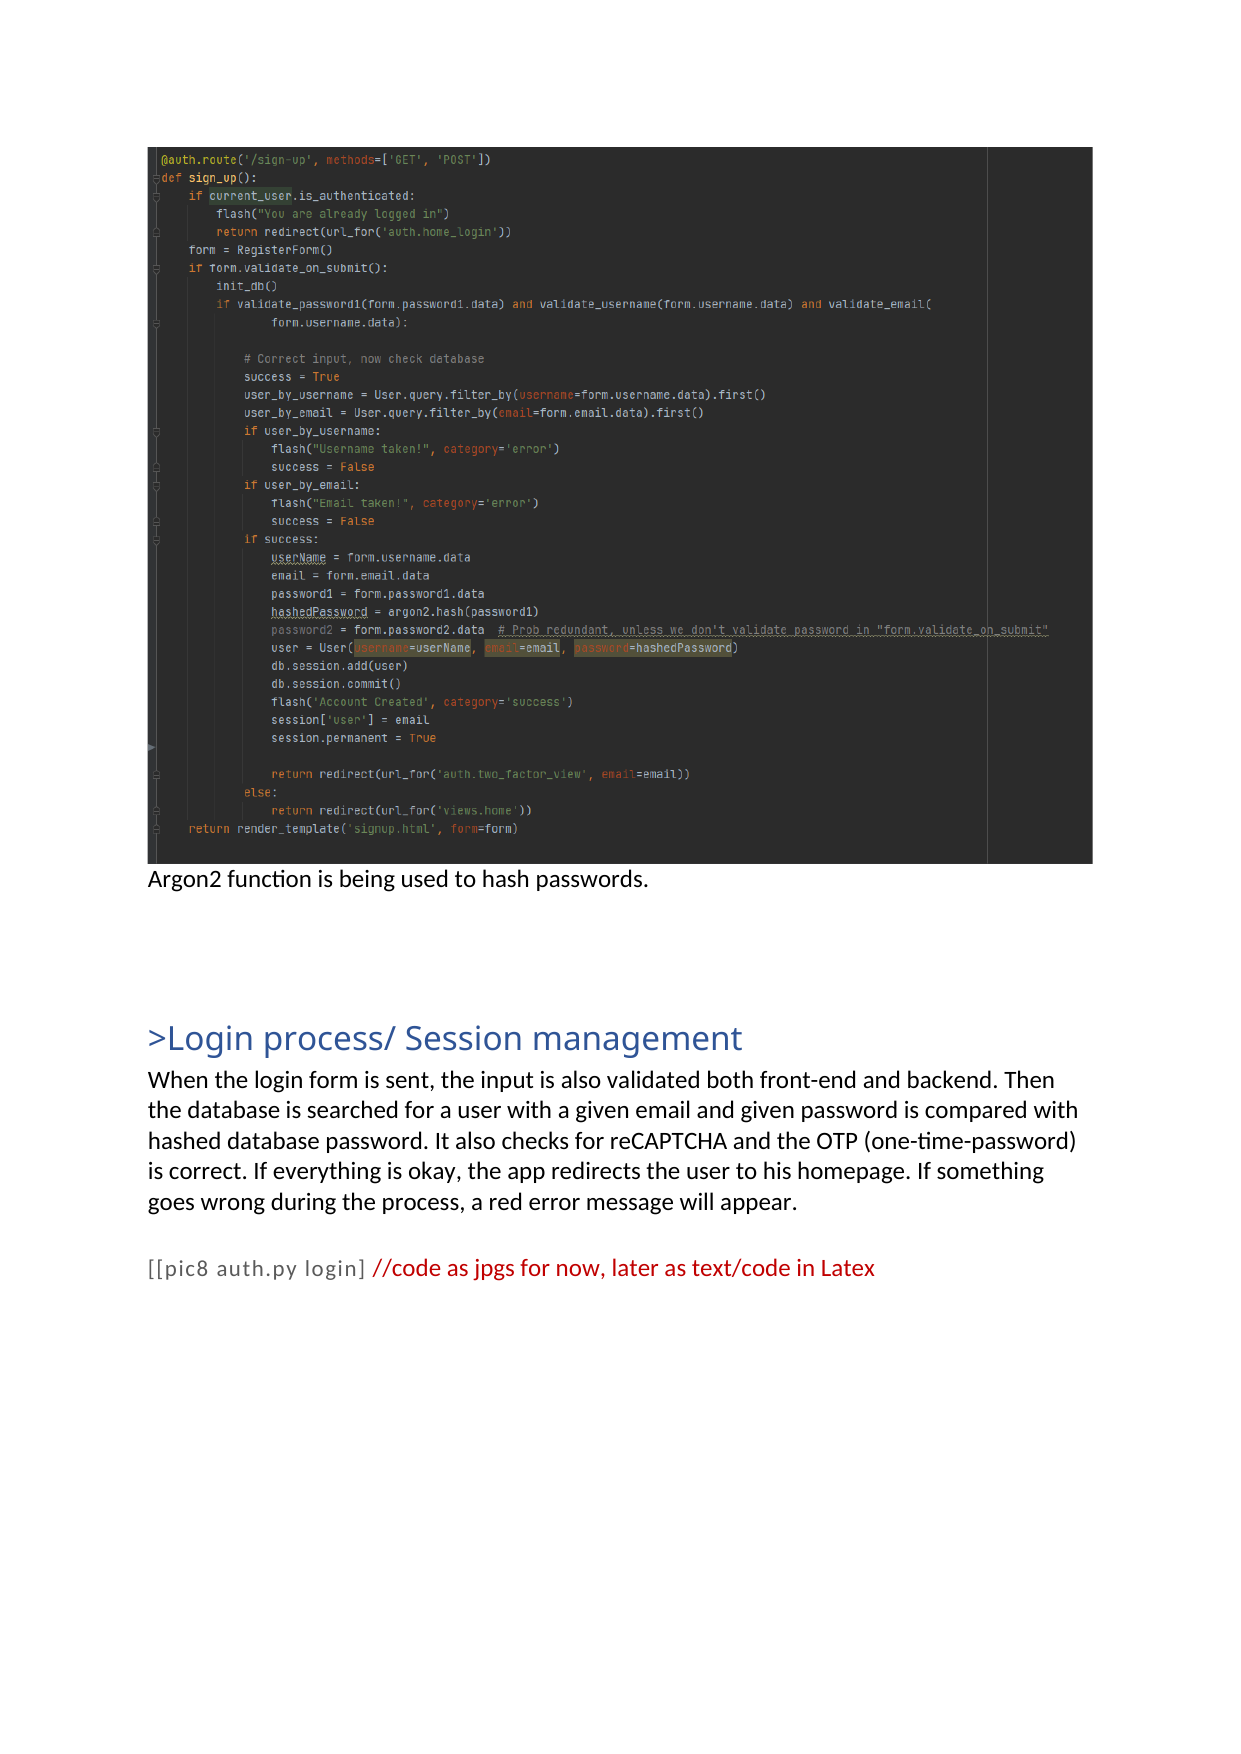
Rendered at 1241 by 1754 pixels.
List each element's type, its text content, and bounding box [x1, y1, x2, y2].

picture [147, 147, 1093, 864]
subtitle >Login process/ Session management [148, 1015, 1093, 1060]
text [[pic8 auth.py login] //code as jpgs for now, later as text/code in Latex [148, 1252, 1093, 1283]
text Argon2 function is being used to hash passwords. [148, 864, 1093, 894]
text When the login form is sent, the input is also validated both front-end and backend. Then the database is searched for a user with a given email and given password is compared with hashed database password. It also checks for reCAPTCHA and the OTP (one-time-password) is correct. If everything is okay, the app redirects the user to his homepage. If something goes wrong during the process, a red error message will appear. [148, 1064, 1093, 1217]
